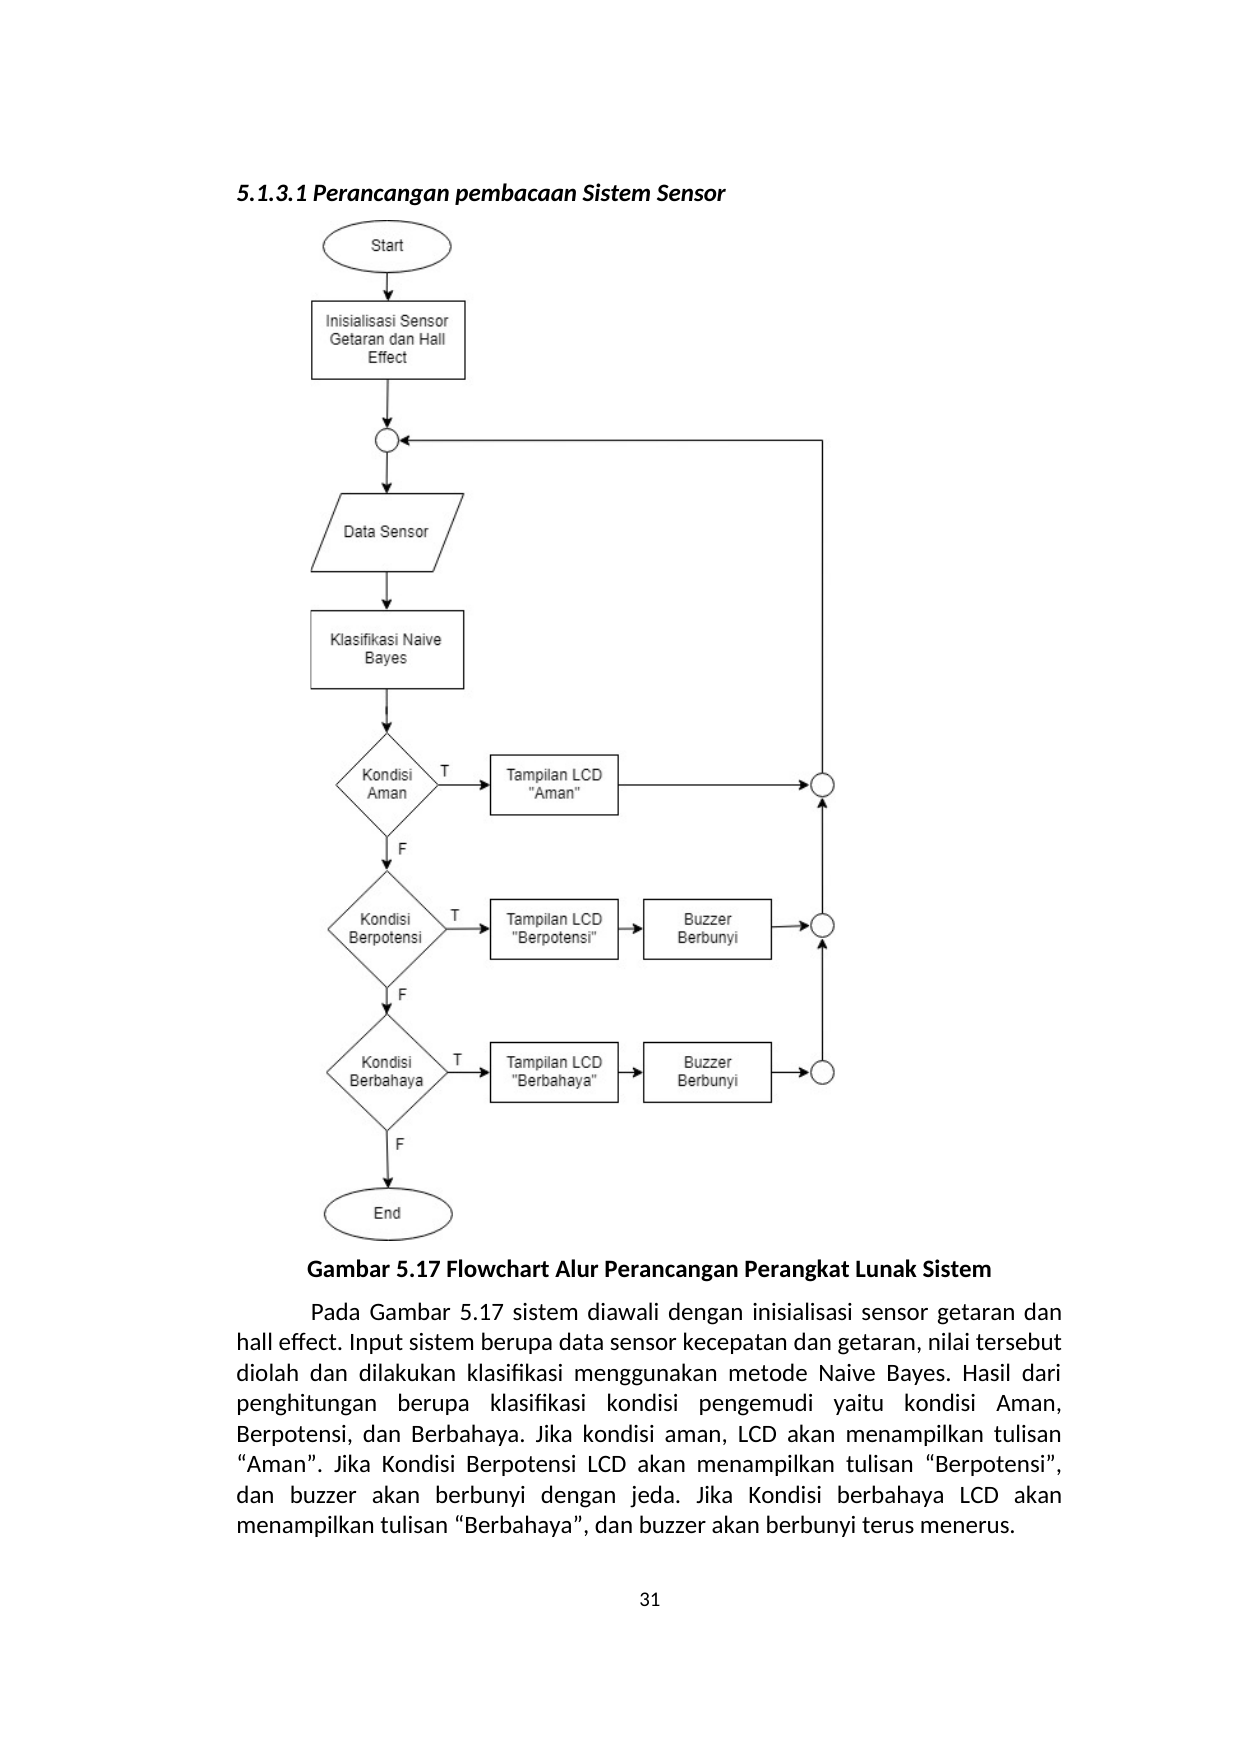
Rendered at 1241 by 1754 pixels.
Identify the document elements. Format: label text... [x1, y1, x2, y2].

subtitle Perancangan pembacaan Sistem Sensor [236, 177, 1063, 208]
picture [310, 220, 836, 1241]
